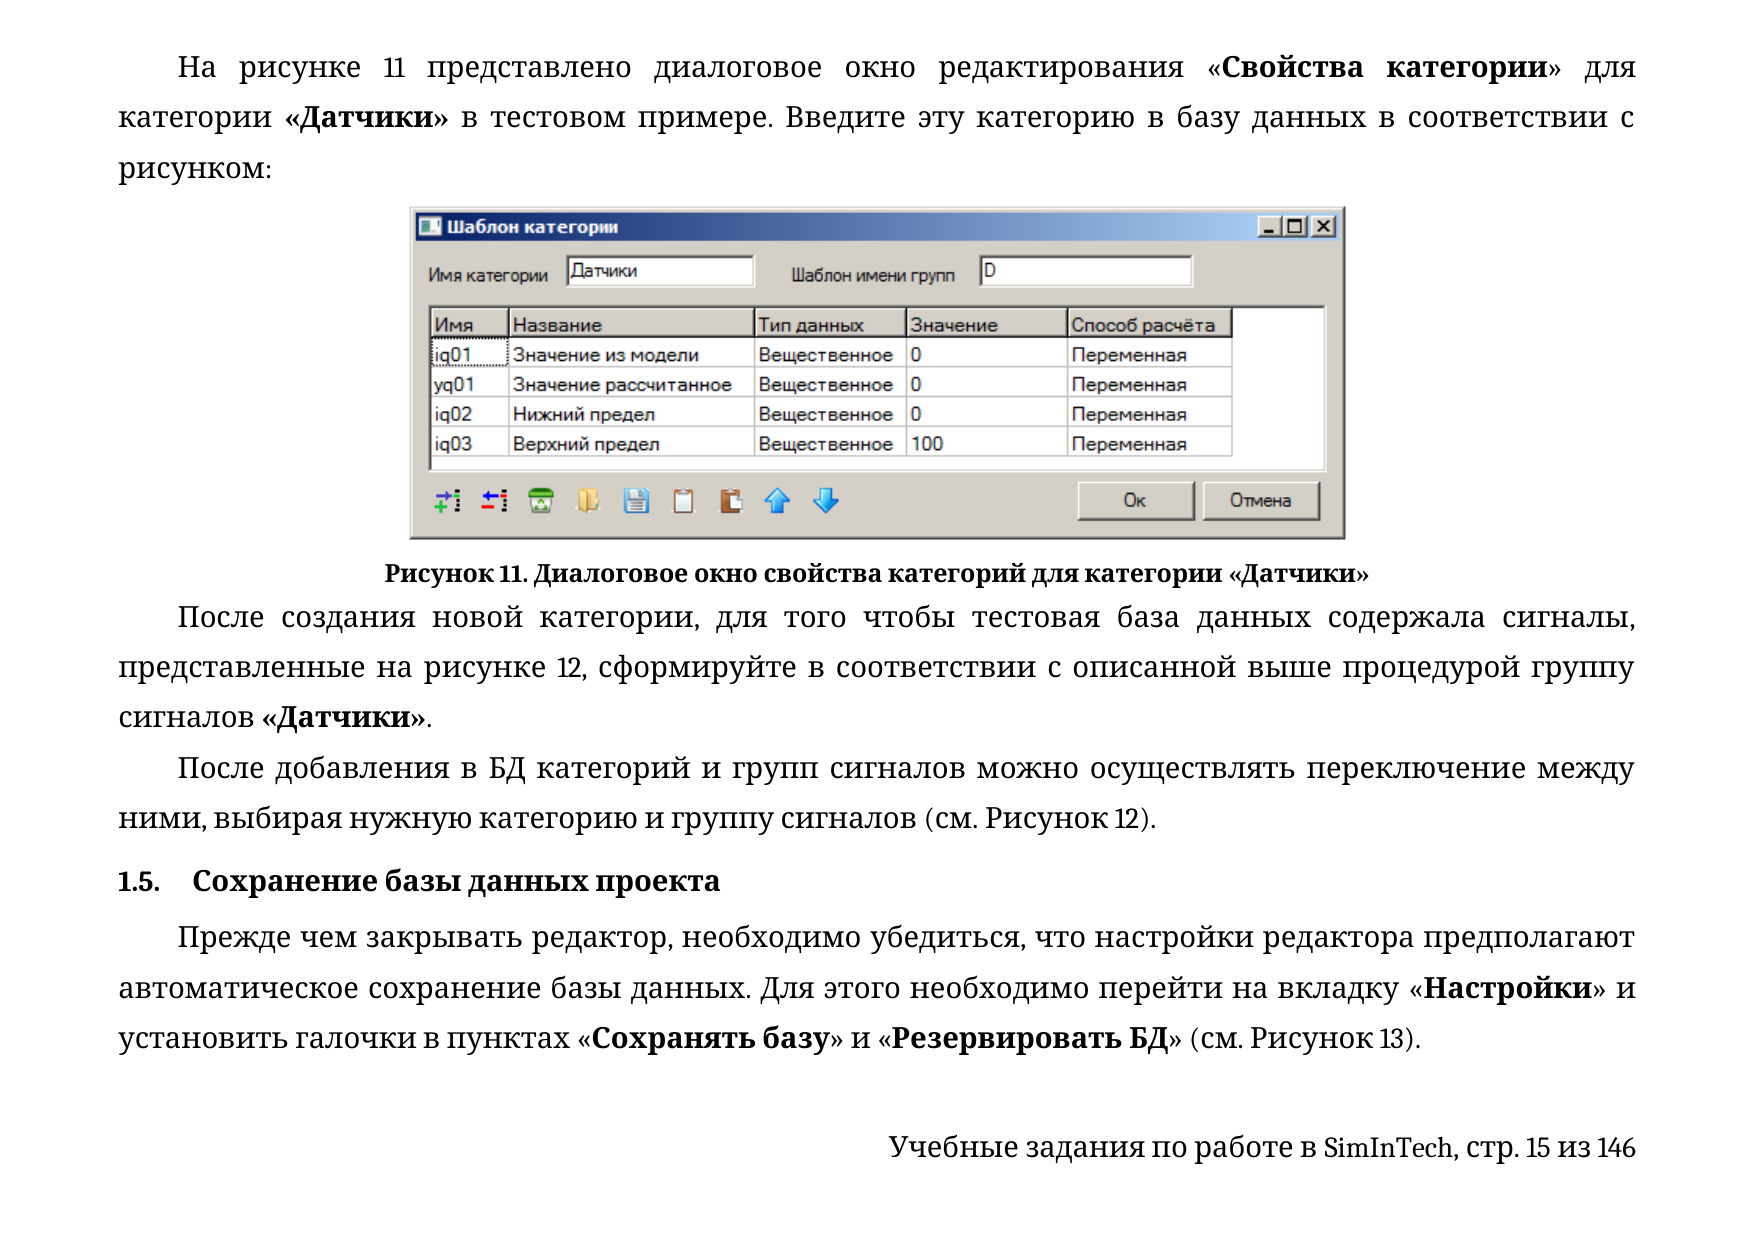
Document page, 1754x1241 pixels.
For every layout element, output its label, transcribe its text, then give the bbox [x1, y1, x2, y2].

picture [402, 202, 1352, 543]
text Рисунок 11. Диалоговое окно свойства категорий для категории «Датчики» [118, 559, 1636, 588]
subtitle Сохранение базы данных проекта [118, 865, 1636, 898]
text После создания новой категории, для того чтобы тестовая база данных содержала сигналы, представленные на рисунке 12, сформируйте в соответствии с описанной выше процедурой группу сигналов «Датчики». [118, 601, 1636, 735]
text Прежде чем закрывать редактор, необходимо убедиться, что настройки редактора предполагают автоматическое сохранение базы данных. Для этого необходимо перейти на вкладку «Настройки» и установить галочки в пунктах «Сохранять базу» и «Резервировать БД» (см. Рисунок 13). [118, 921, 1636, 1056]
text На рисунке 11 представлено диалоговое окно редактирования «Свойства категории» для категории «Датчики» в тестовом примере. Введите эту категорию в базу данных в соответствии с рисунком: [118, 51, 1636, 185]
text После добавления в БД категорий и групп сигналов можно осуществлять переключение между ними, выбирая нужную категорию и группу сигналов (см. Рисунок 12). [118, 752, 1636, 836]
